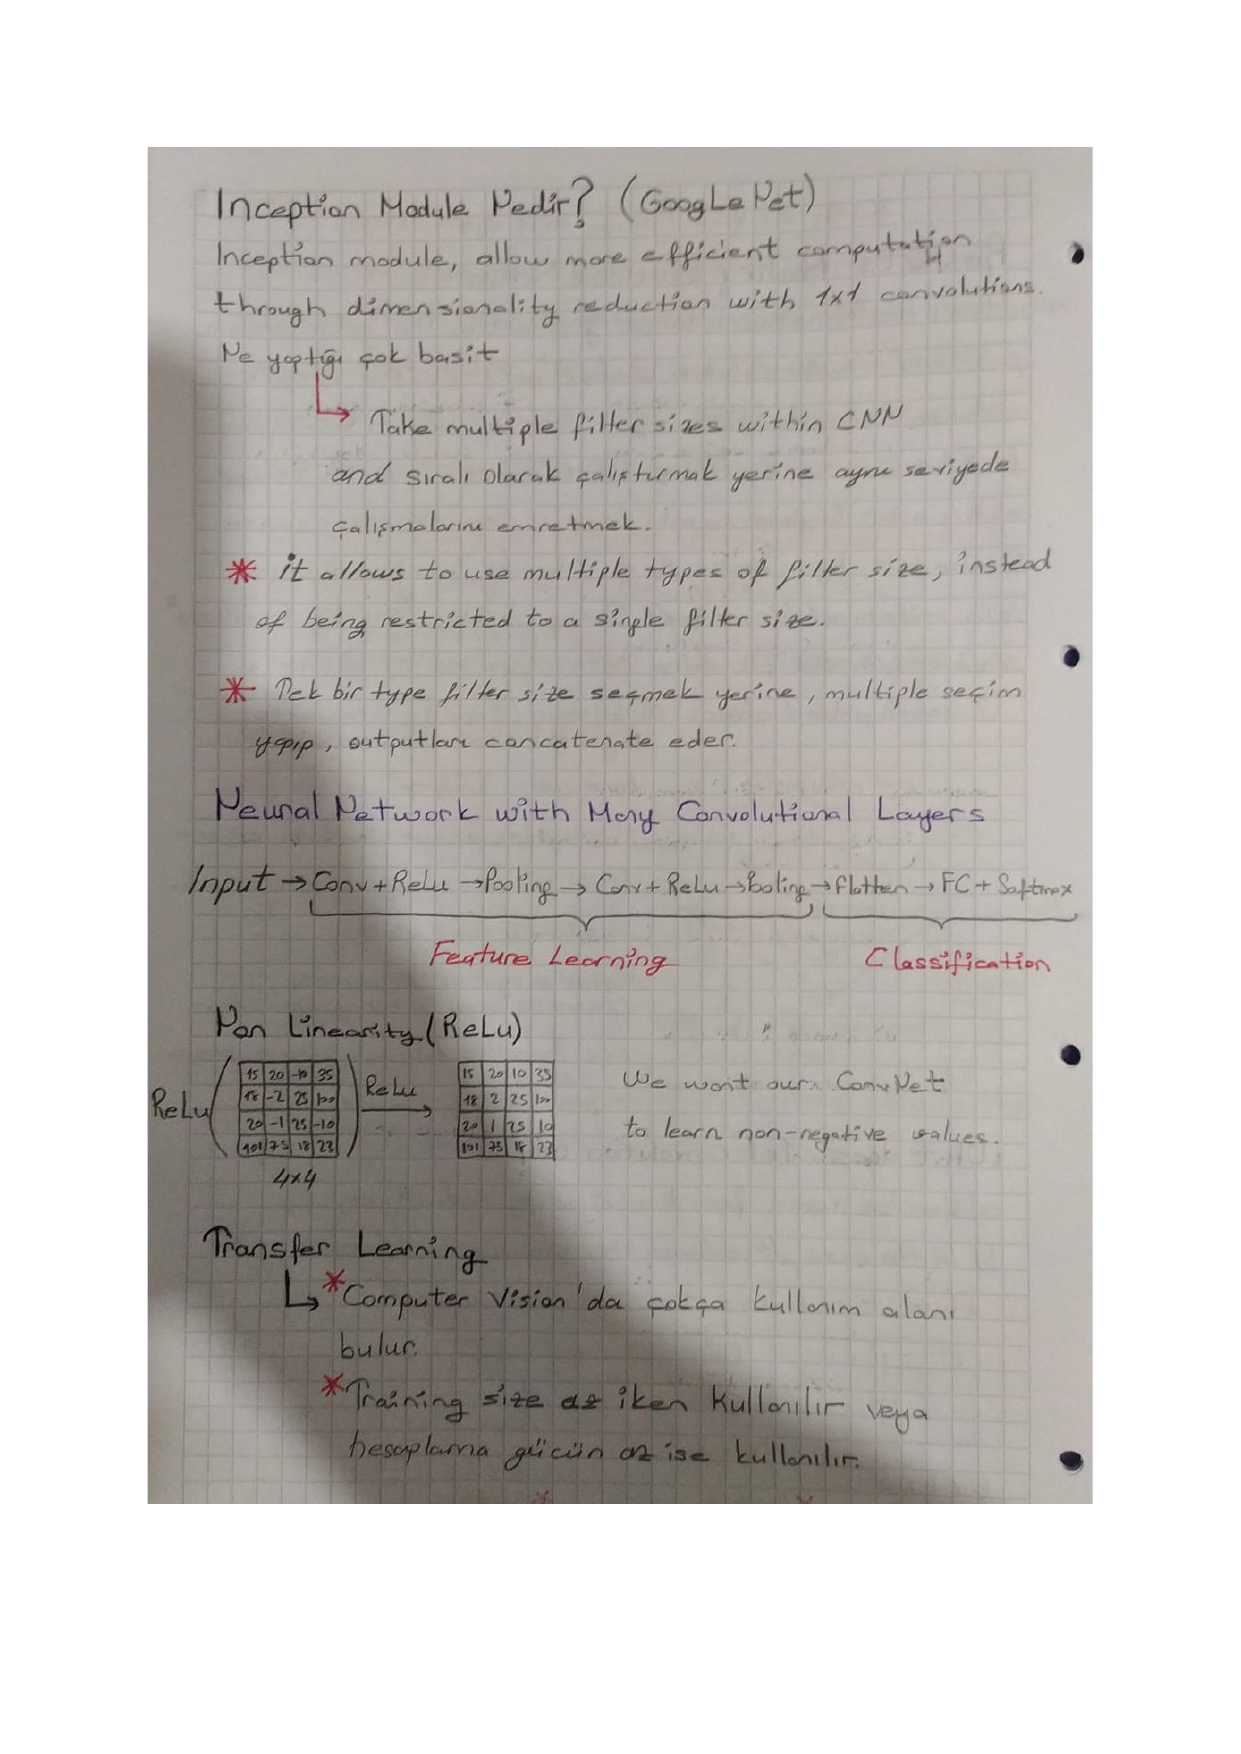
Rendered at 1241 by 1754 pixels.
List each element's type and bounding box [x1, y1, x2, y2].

picture [147, 147, 1093, 1504]
